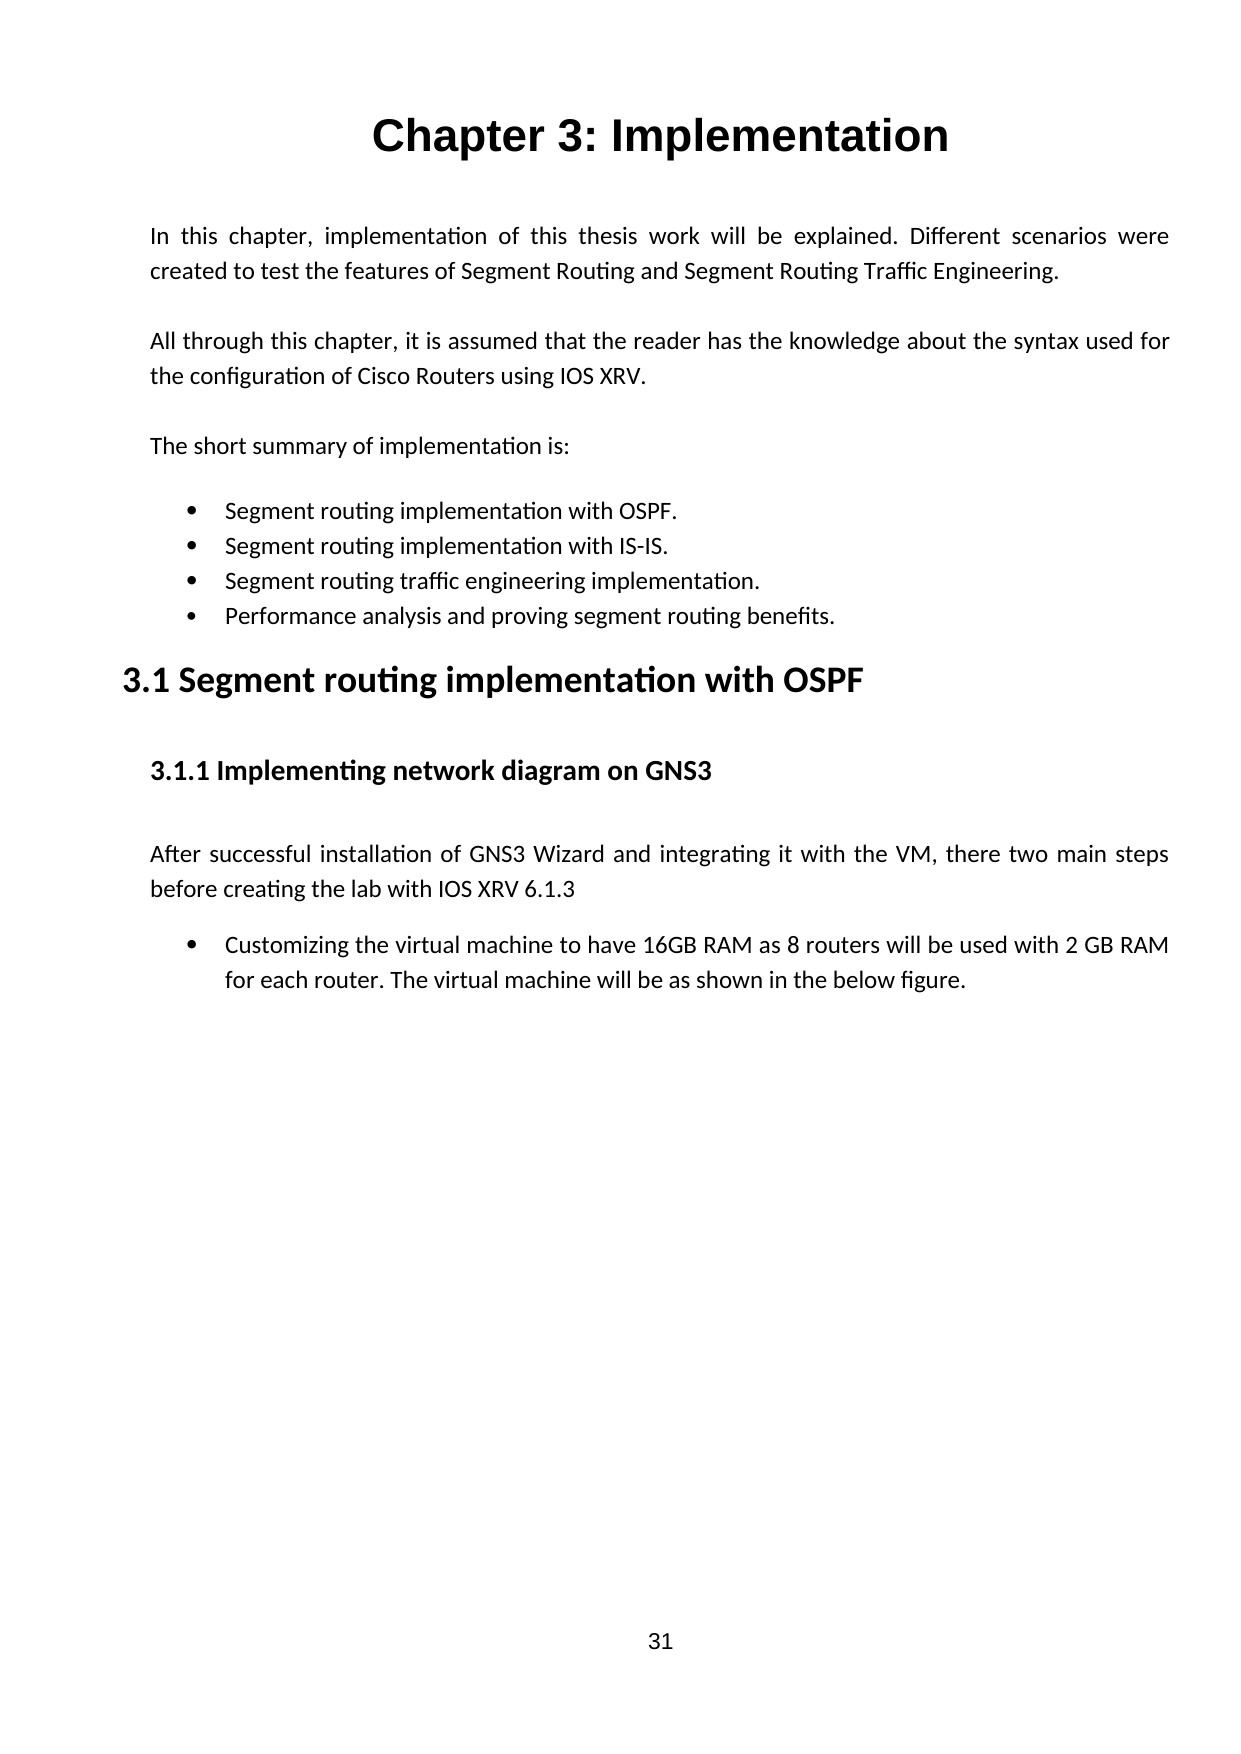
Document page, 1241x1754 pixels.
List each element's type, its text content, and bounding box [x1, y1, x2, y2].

list Customizing the virtual machine to have 16GB RAM as 8 routers will be used with 2 GB RAM for each router. The virtual machine will be as shown in the below figure. [187, 929, 1171, 995]
subtitle Chapter 3: Implementation [150, 109, 1171, 162]
subtitle 3.1 Segment routing implementation with OSPF [122, 656, 1171, 748]
text In this chapter, implementation of this thesis work will be explained. Different scenarios were created to test the features of Segment Routing and Segment Routing Traffic Engineering. [150, 221, 1171, 286]
list Segment routing implementation with IS-IS. [187, 530, 1171, 561]
text After successful installation of GNS3 Wizard and integrating it with the VM, there two main steps before creating the lab with IOS XRV 6.1.3 [150, 838, 1171, 904]
text All through this chapter, it is assumed that the reader has the knowledge about the syntax used for the configuration of Cisco Routers using IOS XRV. [150, 326, 1171, 391]
text The short summary of implementation is: [150, 431, 1171, 491]
subtitle 3.1.1 Implementing network diagram on GNS3 [150, 752, 1171, 787]
list Segment routing traffic engineering implementation. [187, 565, 1171, 596]
list Segment routing implementation with OSPF. [187, 495, 1171, 526]
list Performance analysis and proving segment routing benefits. [187, 600, 1171, 631]
